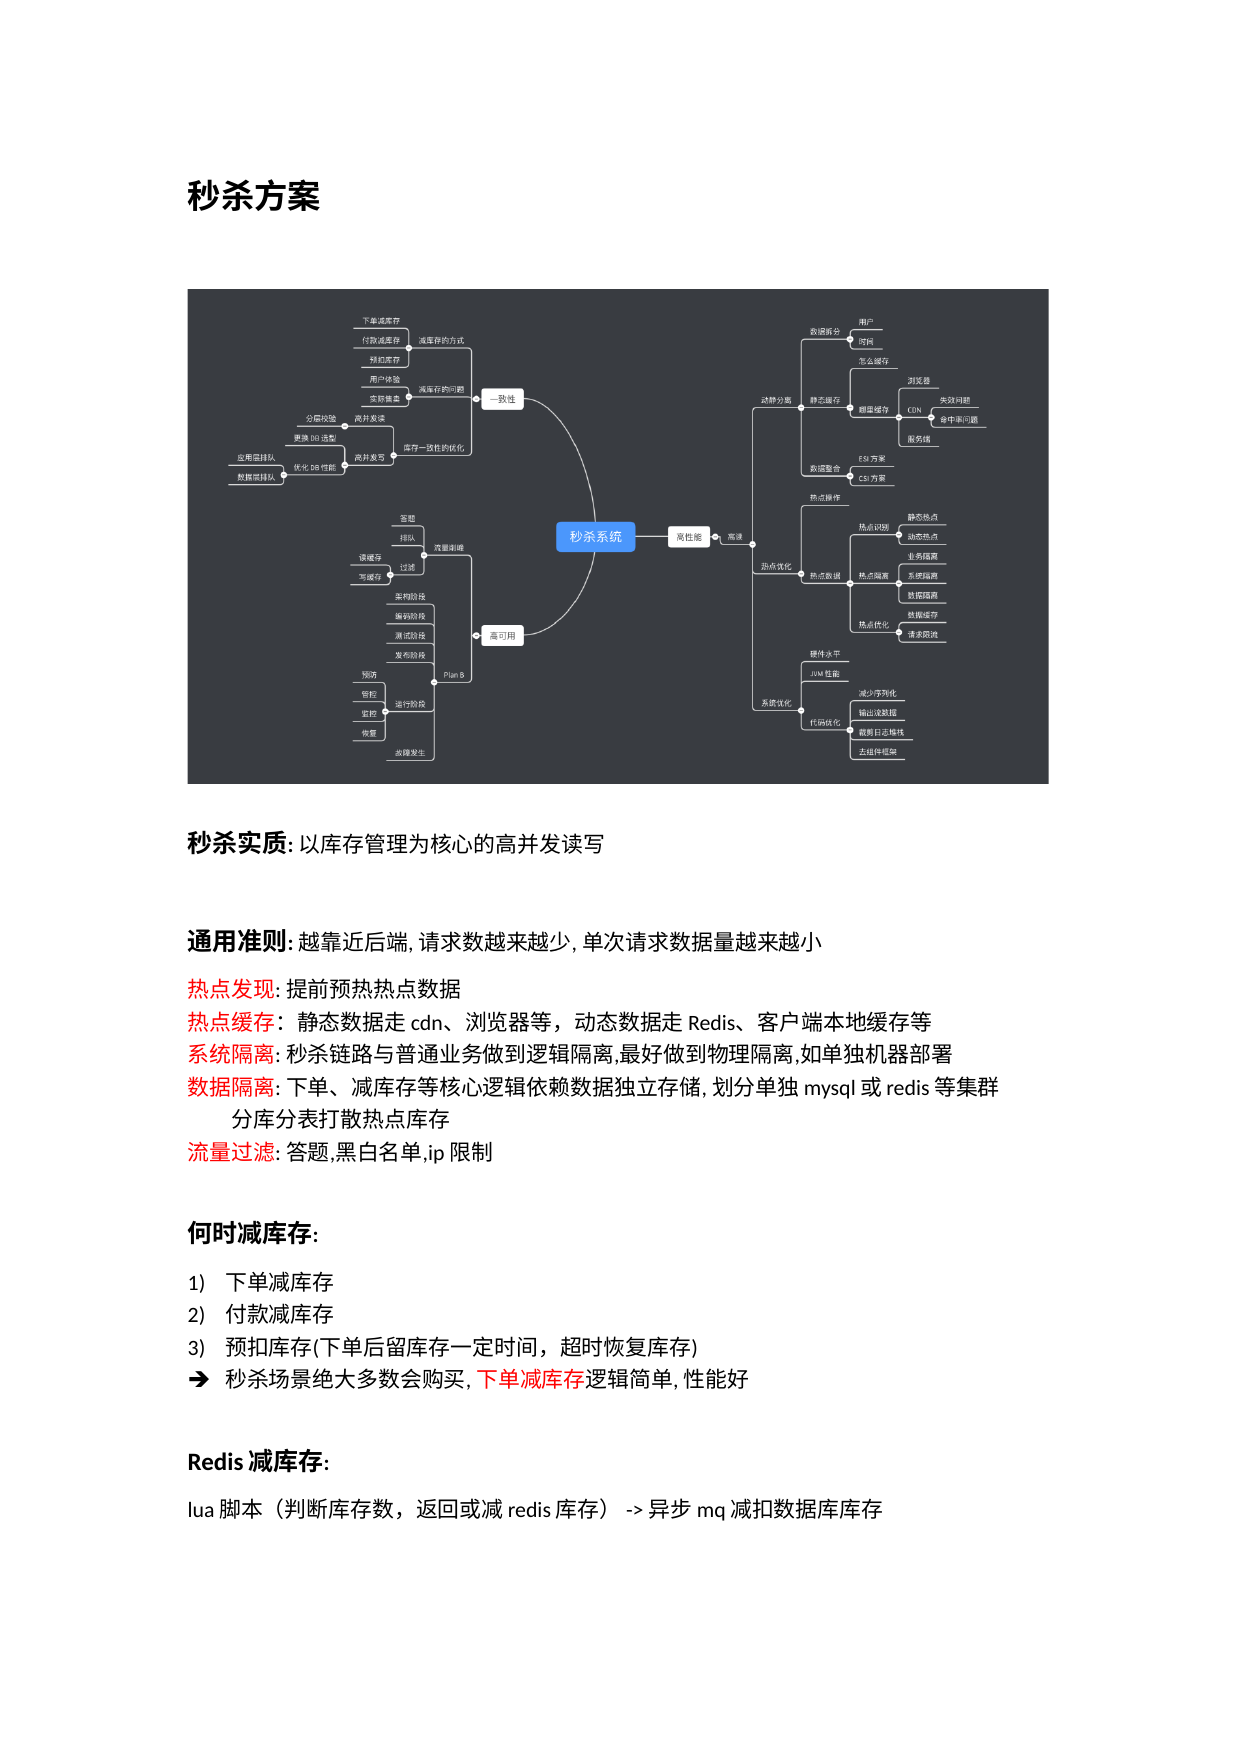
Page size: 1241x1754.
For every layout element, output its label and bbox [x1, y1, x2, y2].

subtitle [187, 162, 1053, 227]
picture [187, 289, 1049, 784]
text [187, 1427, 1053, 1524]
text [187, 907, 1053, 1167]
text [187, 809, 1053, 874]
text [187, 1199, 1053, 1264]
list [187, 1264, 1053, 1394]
